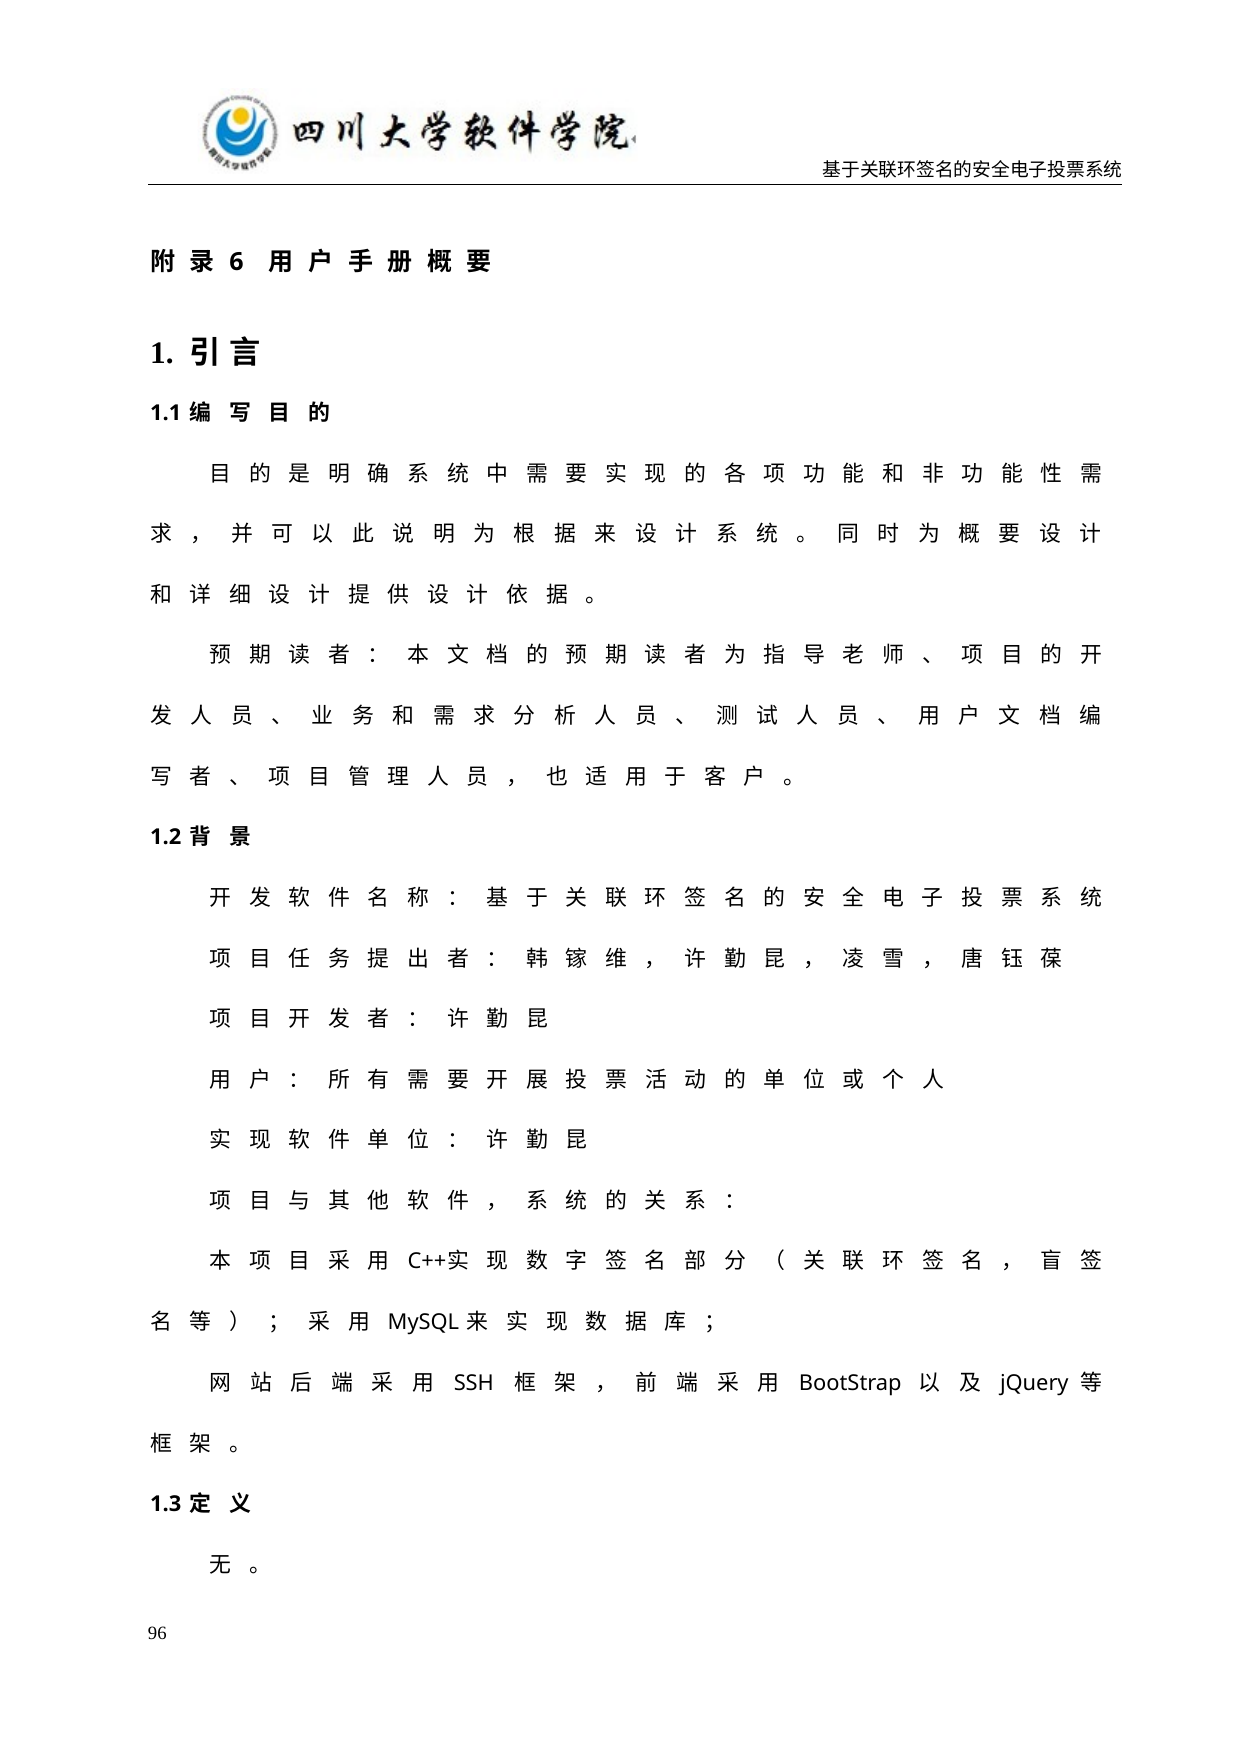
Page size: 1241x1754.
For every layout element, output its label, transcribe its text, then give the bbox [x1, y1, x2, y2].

text 本项目采用C++实现数字签名部分（关联环签名，盲签名等）；采用MySQL来实现数据库； [150, 1229, 1120, 1350]
text 1.2背景 [150, 805, 1120, 865]
text 目的是明确系统中需要实现的各项功能和非功能性需求，并可以此说明为根据来设计系统。同时为概要设计和详细设计提供设计依据。 [150, 441, 1120, 623]
text 项目与其他软件，系统的关系： [150, 1168, 1120, 1229]
text 项目任务提出者：韩镓维，许勤昆，凌雪，唐钰葆 [150, 926, 1120, 987]
picture [197, 88, 639, 177]
text 1.1编写目的 [150, 380, 1120, 441]
text 用户：所有需要开展投票活动的单位或个人 [150, 1047, 1120, 1108]
text 实现软件单位：许勤昆 [150, 1108, 1120, 1168]
text 网站后端采用SSH框架，前端采用BootStrap以及jQuery等框架。 [150, 1350, 1120, 1472]
text 无。 [150, 1532, 1120, 1593]
subtitle 附录6 用户手册概要 [150, 229, 1120, 289]
text 开发软件名称：基于关联环签名的安全电子投票系统 [150, 865, 1120, 926]
text 1.3定义 [150, 1472, 1120, 1532]
subtitle 1.引言 [150, 320, 1120, 380]
text 项目开发者：许勤昆 [150, 987, 1120, 1047]
text 预期读者：本文档的预期读者为指导老师、项目的开发人员、业务和需求分析人员、测试人员、用户文档编写者、项目管理人员，也适用于客户。 [150, 623, 1120, 805]
